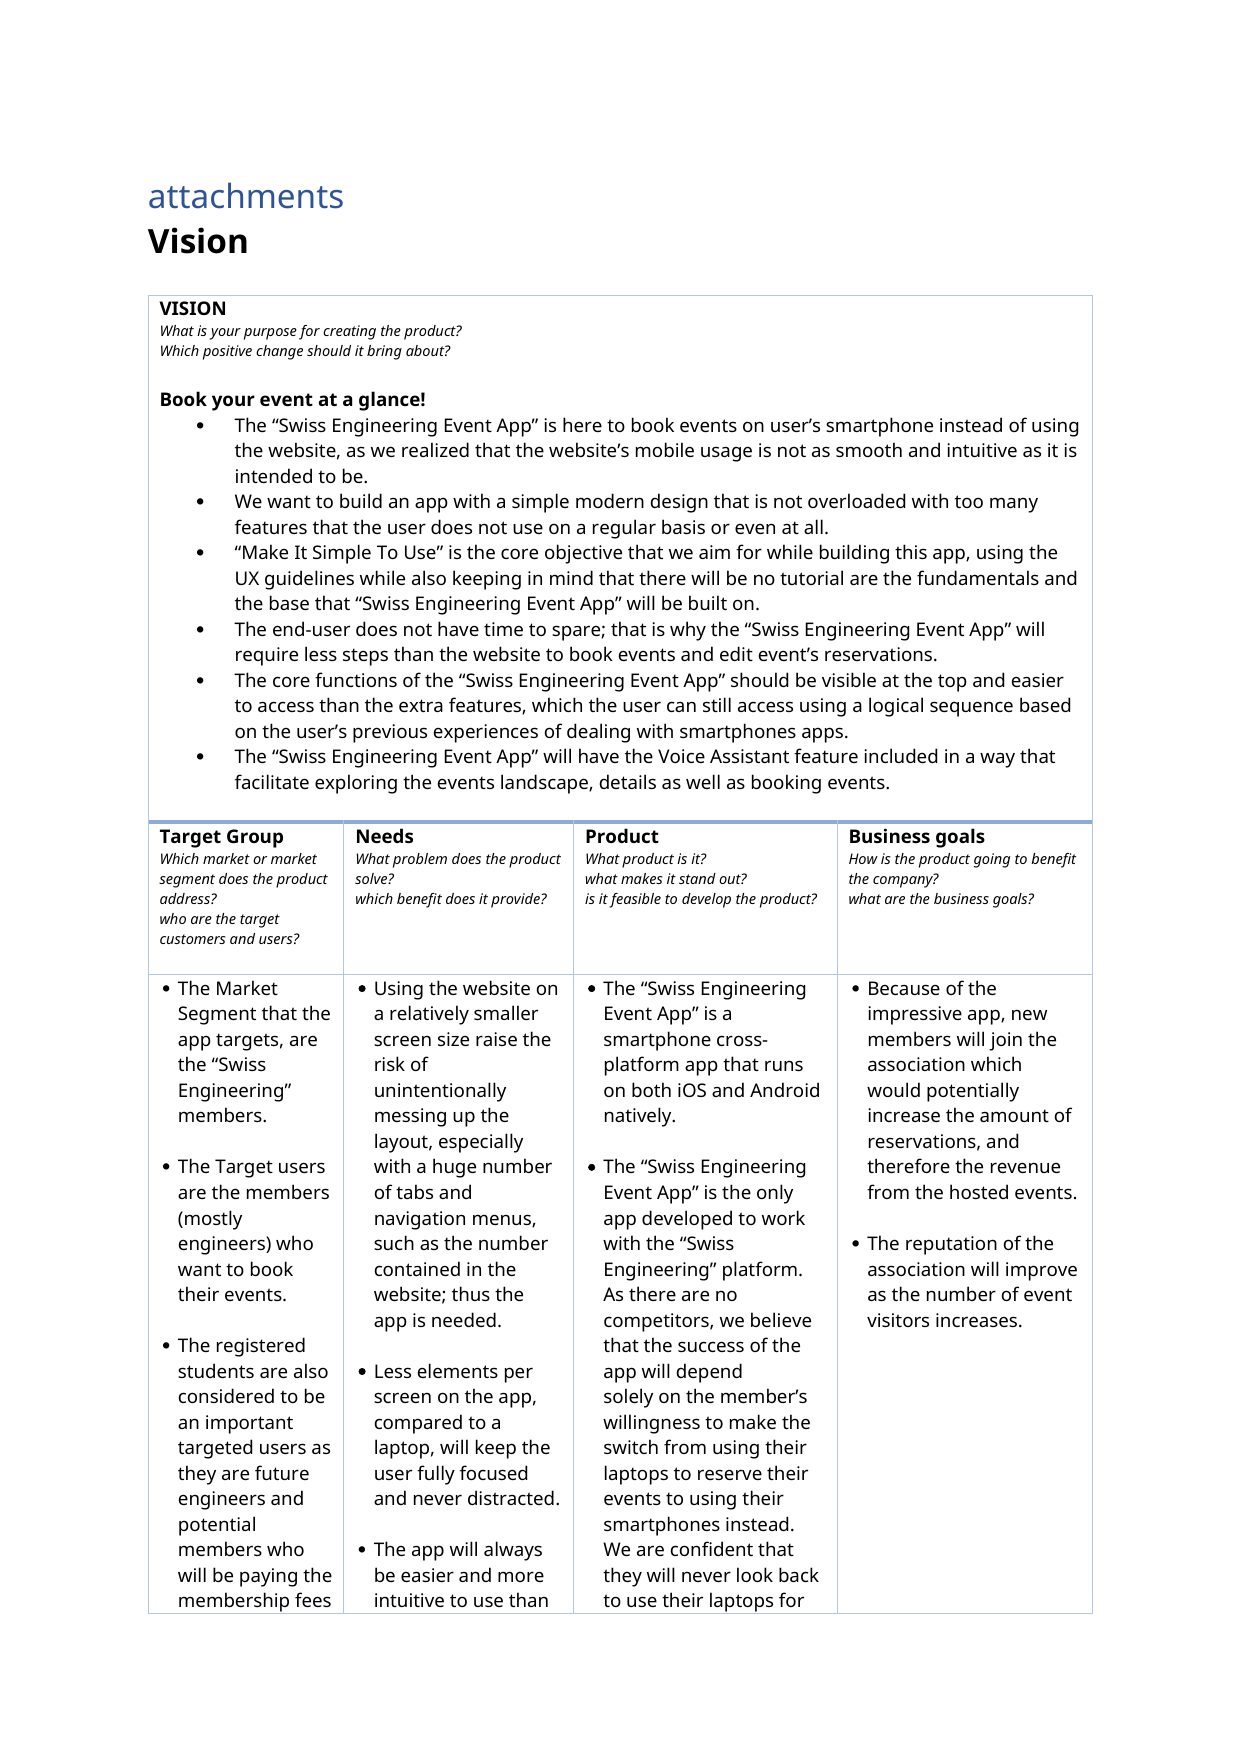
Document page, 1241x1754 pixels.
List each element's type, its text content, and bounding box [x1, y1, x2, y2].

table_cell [838, 975, 1092, 1613]
table_cell Needs What problem does the product solve? which benefit does it provide? [344, 824, 573, 974]
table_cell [344, 975, 573, 1613]
table_header VISION What is your purpose for creating the product? Which positive change should it bring about? Book your event at a glance! The “Swiss Engineering Event App” is here to book events on user’s smartphone instead of using the website, as we realized that the website’s mobile usage is not as smooth and intuitive as it is intended to be. We want to build an app with a simple modern design that is not overloaded with too many features that the user does not use on a regular basis or even at all. “Make It Simple To Use” is the core objective that we aim for while building this app, using the UX guidelines while also keeping in mind that there will be no tutorial are the fundamentals and the base that “Swiss Engineering Event App” will be built on. The end-user does not have time to spare; that is why the “Swiss Engineering Event App” will require less steps than the website to book events and edit event’s reservations. The core functions of the “Swiss Engineering Event App” should be visible at the top and easier to access than the extra features, which the user can still access using a logical sequence based on the user’s previous experiences of dealing with smartphones apps. The “Swiss Engineering Event App” will have the Voice Assistant feature included in a way that facilitate exploring the events landscape, details as well as booking events. [149, 296, 1092, 820]
table_cell Product What product is it? what makes it stand out? is it feasible to develop the product? [574, 824, 837, 974]
table_cell Business goals How is the product going to benefit the company? what are the business goals? [838, 824, 1092, 974]
subtitle attachments [148, 173, 1093, 218]
text Vision [148, 218, 1093, 263]
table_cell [149, 975, 343, 1613]
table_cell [574, 975, 837, 1613]
table_cell Target Group Which market or market segment does the product address? who are the target customers and users? [149, 824, 343, 974]
